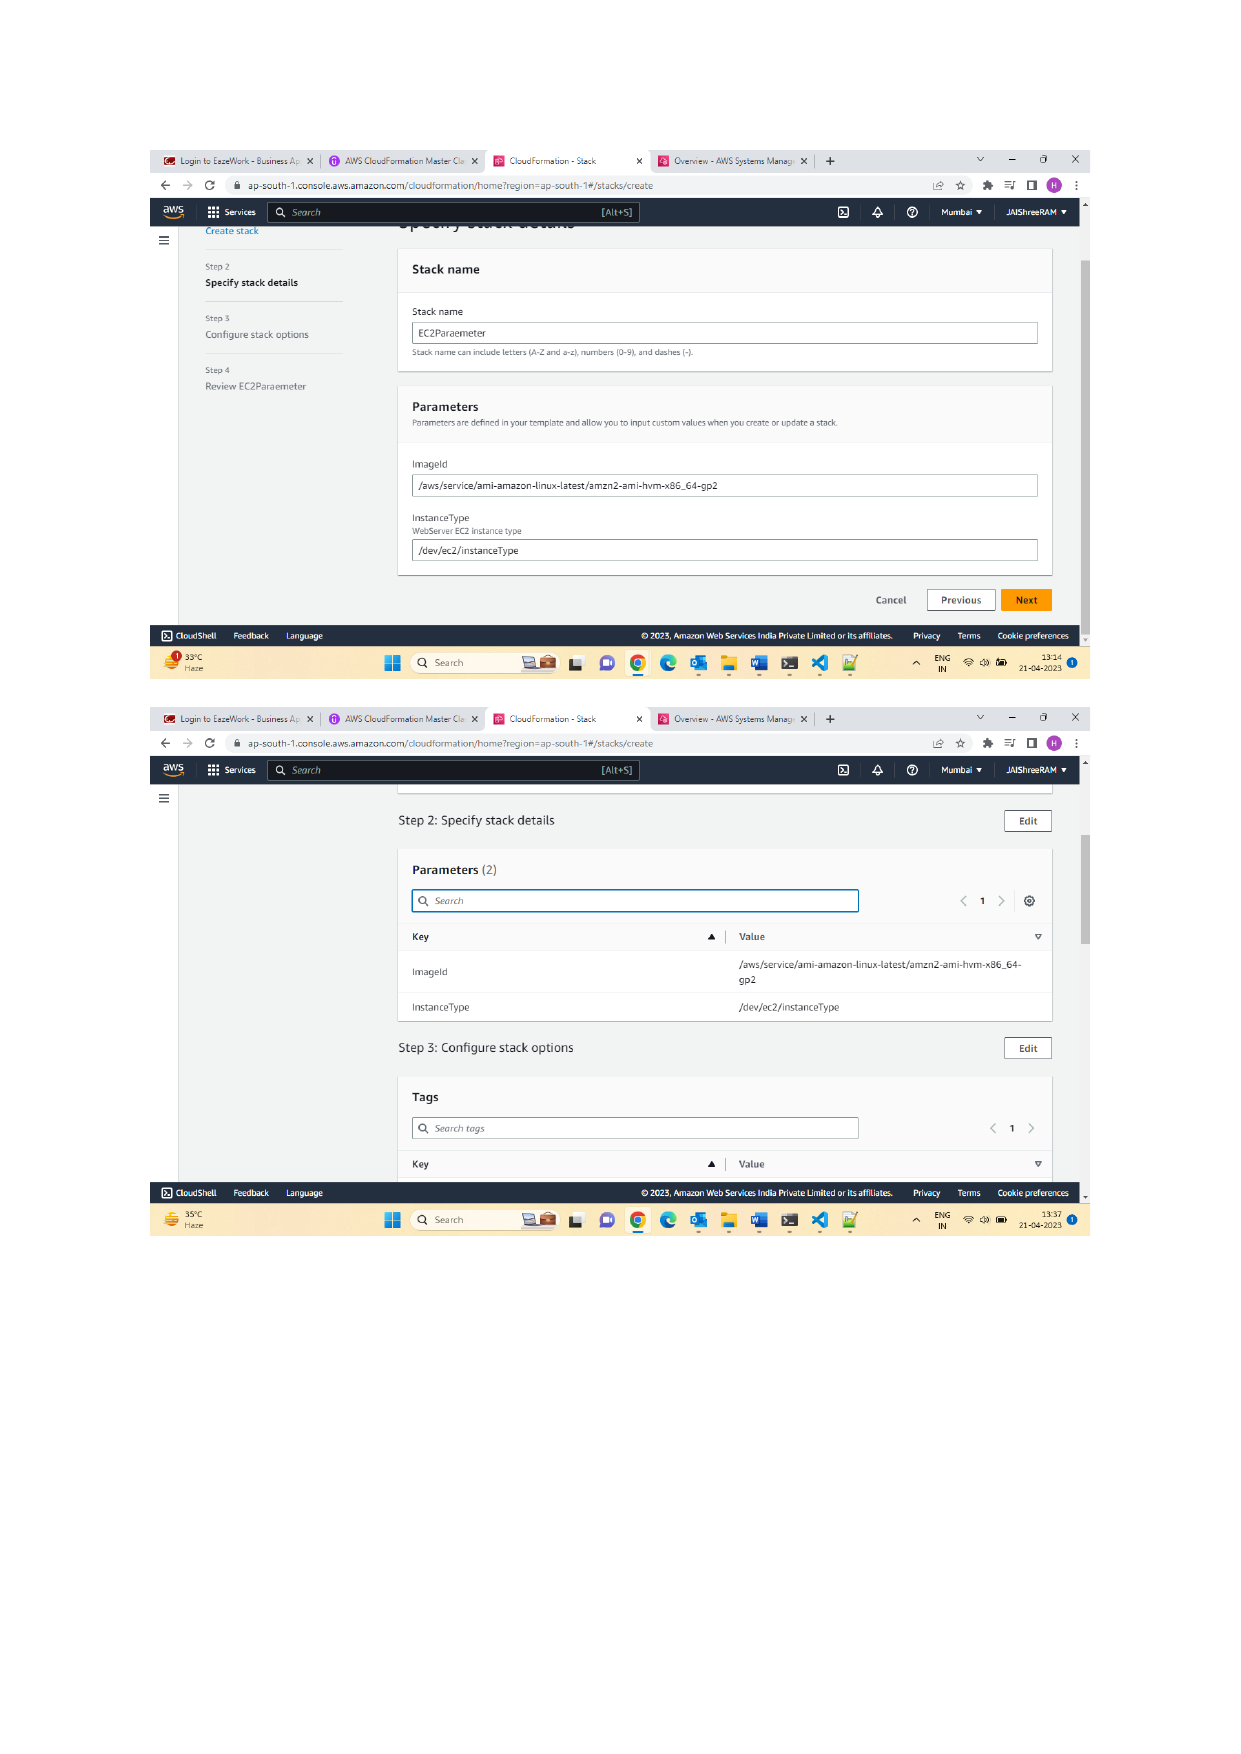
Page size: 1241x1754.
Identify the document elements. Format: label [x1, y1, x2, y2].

picture [150, 150, 1091, 679]
picture [150, 707, 1091, 1236]
